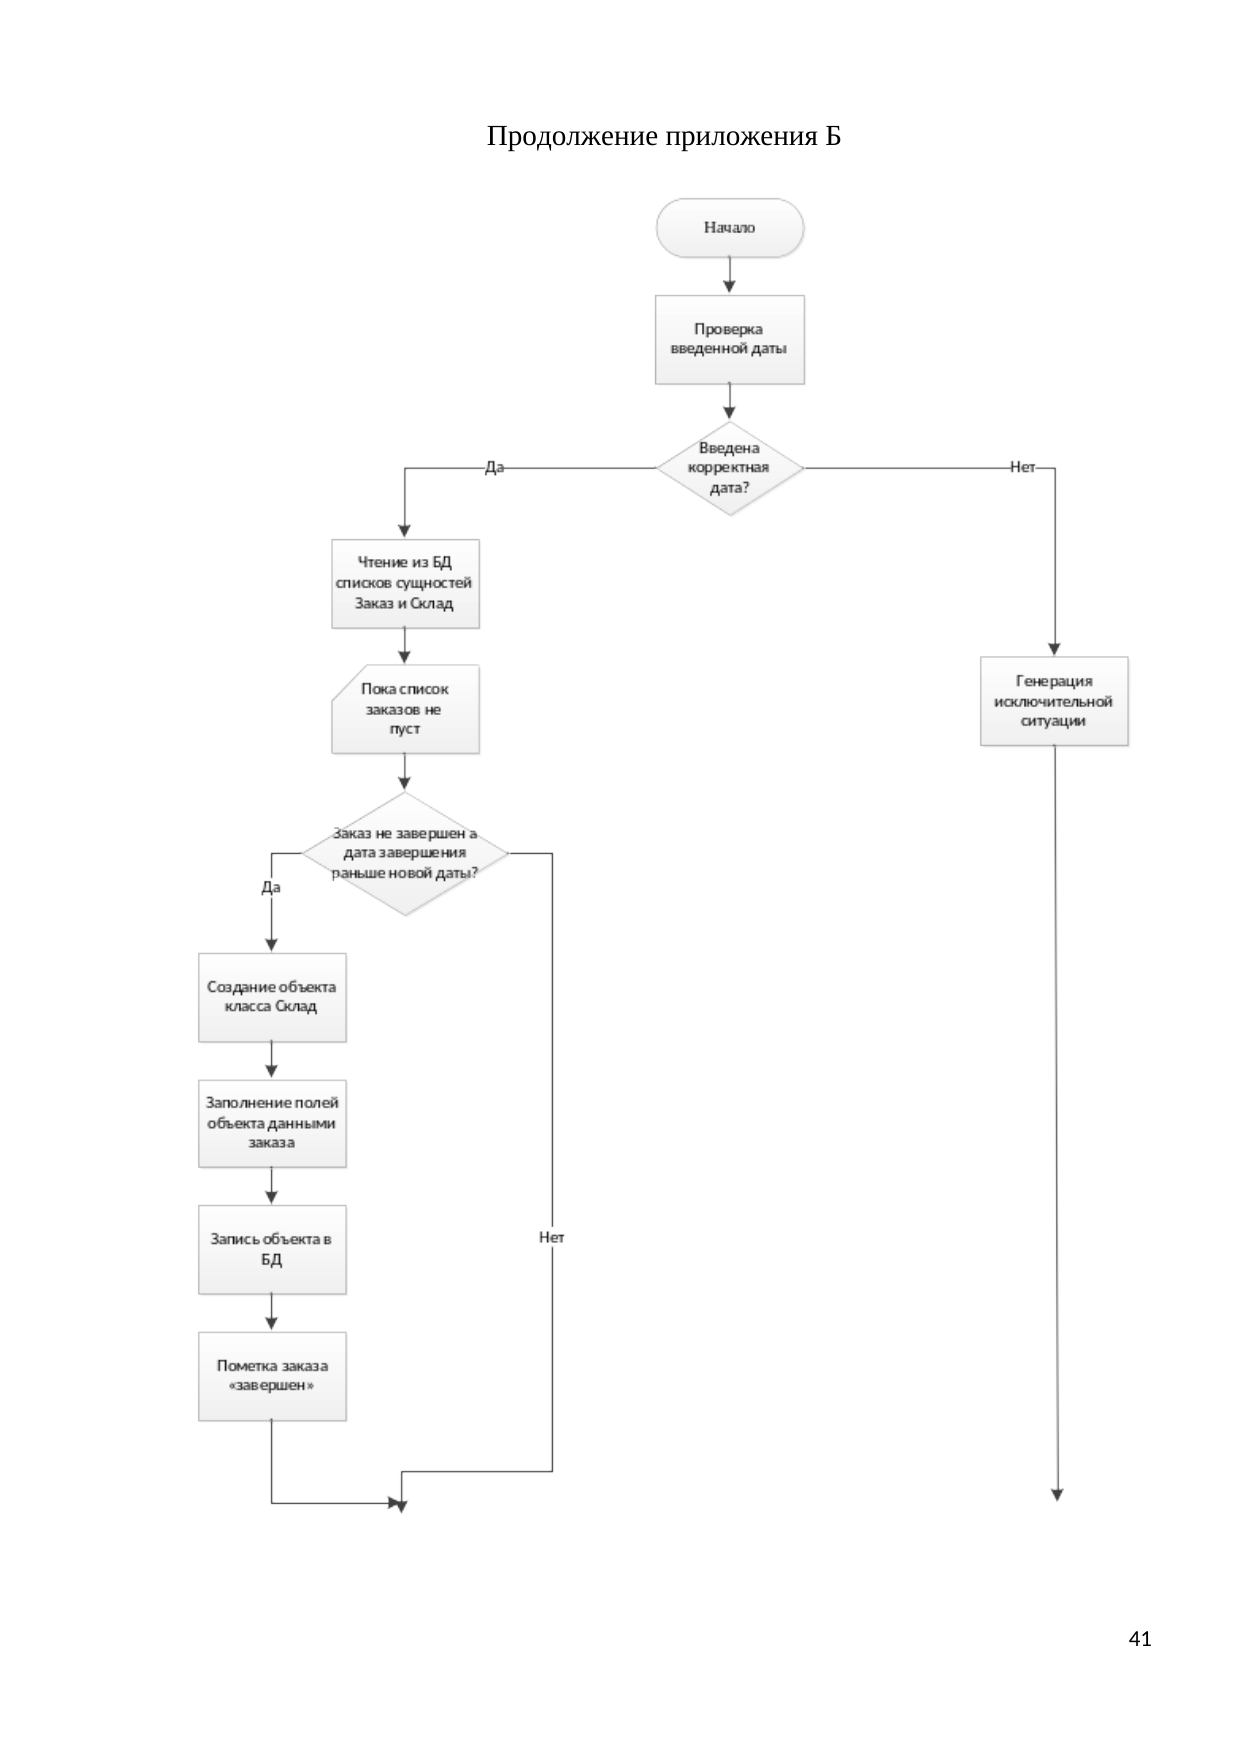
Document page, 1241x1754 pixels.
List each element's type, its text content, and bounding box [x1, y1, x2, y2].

text Продолжение приложения Б [177, 118, 1152, 152]
